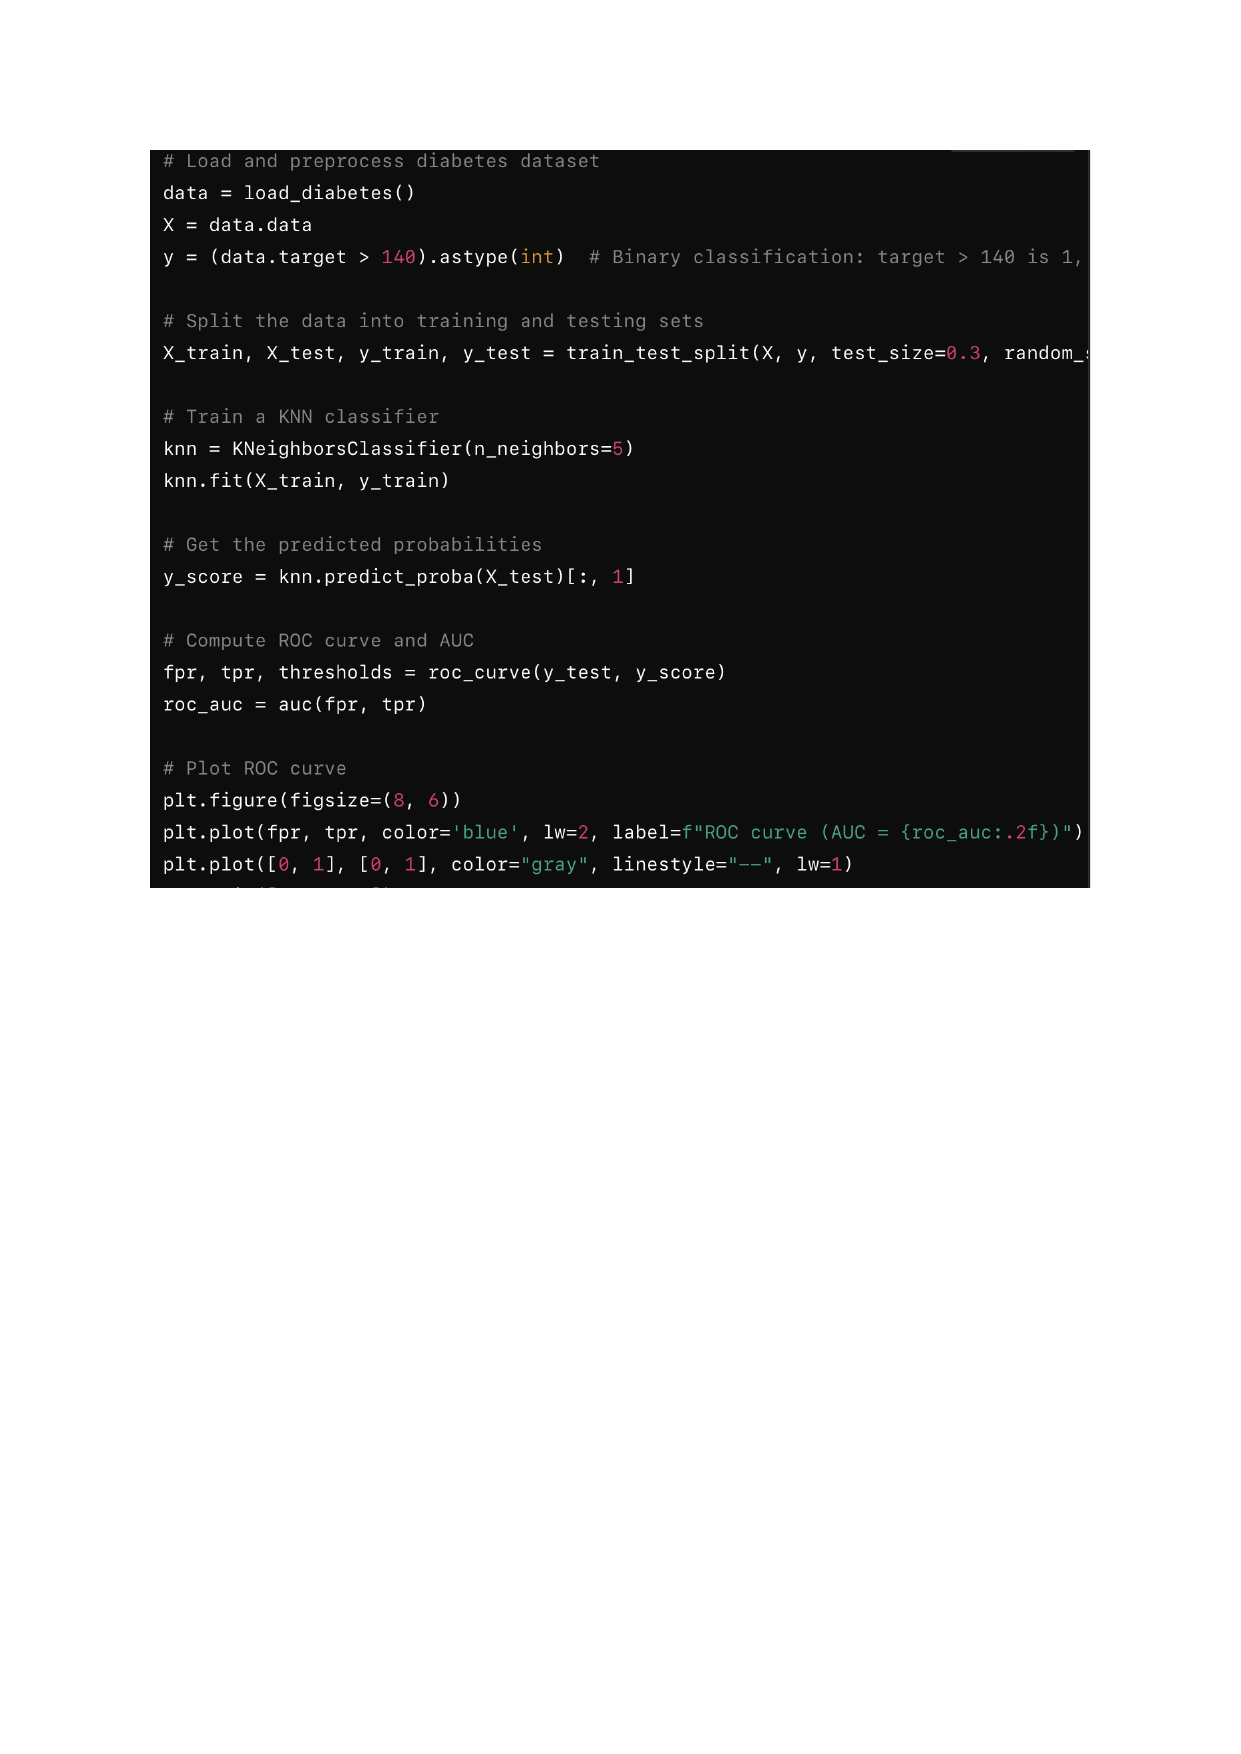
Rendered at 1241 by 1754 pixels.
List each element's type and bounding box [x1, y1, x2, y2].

picture [150, 150, 1091, 888]
